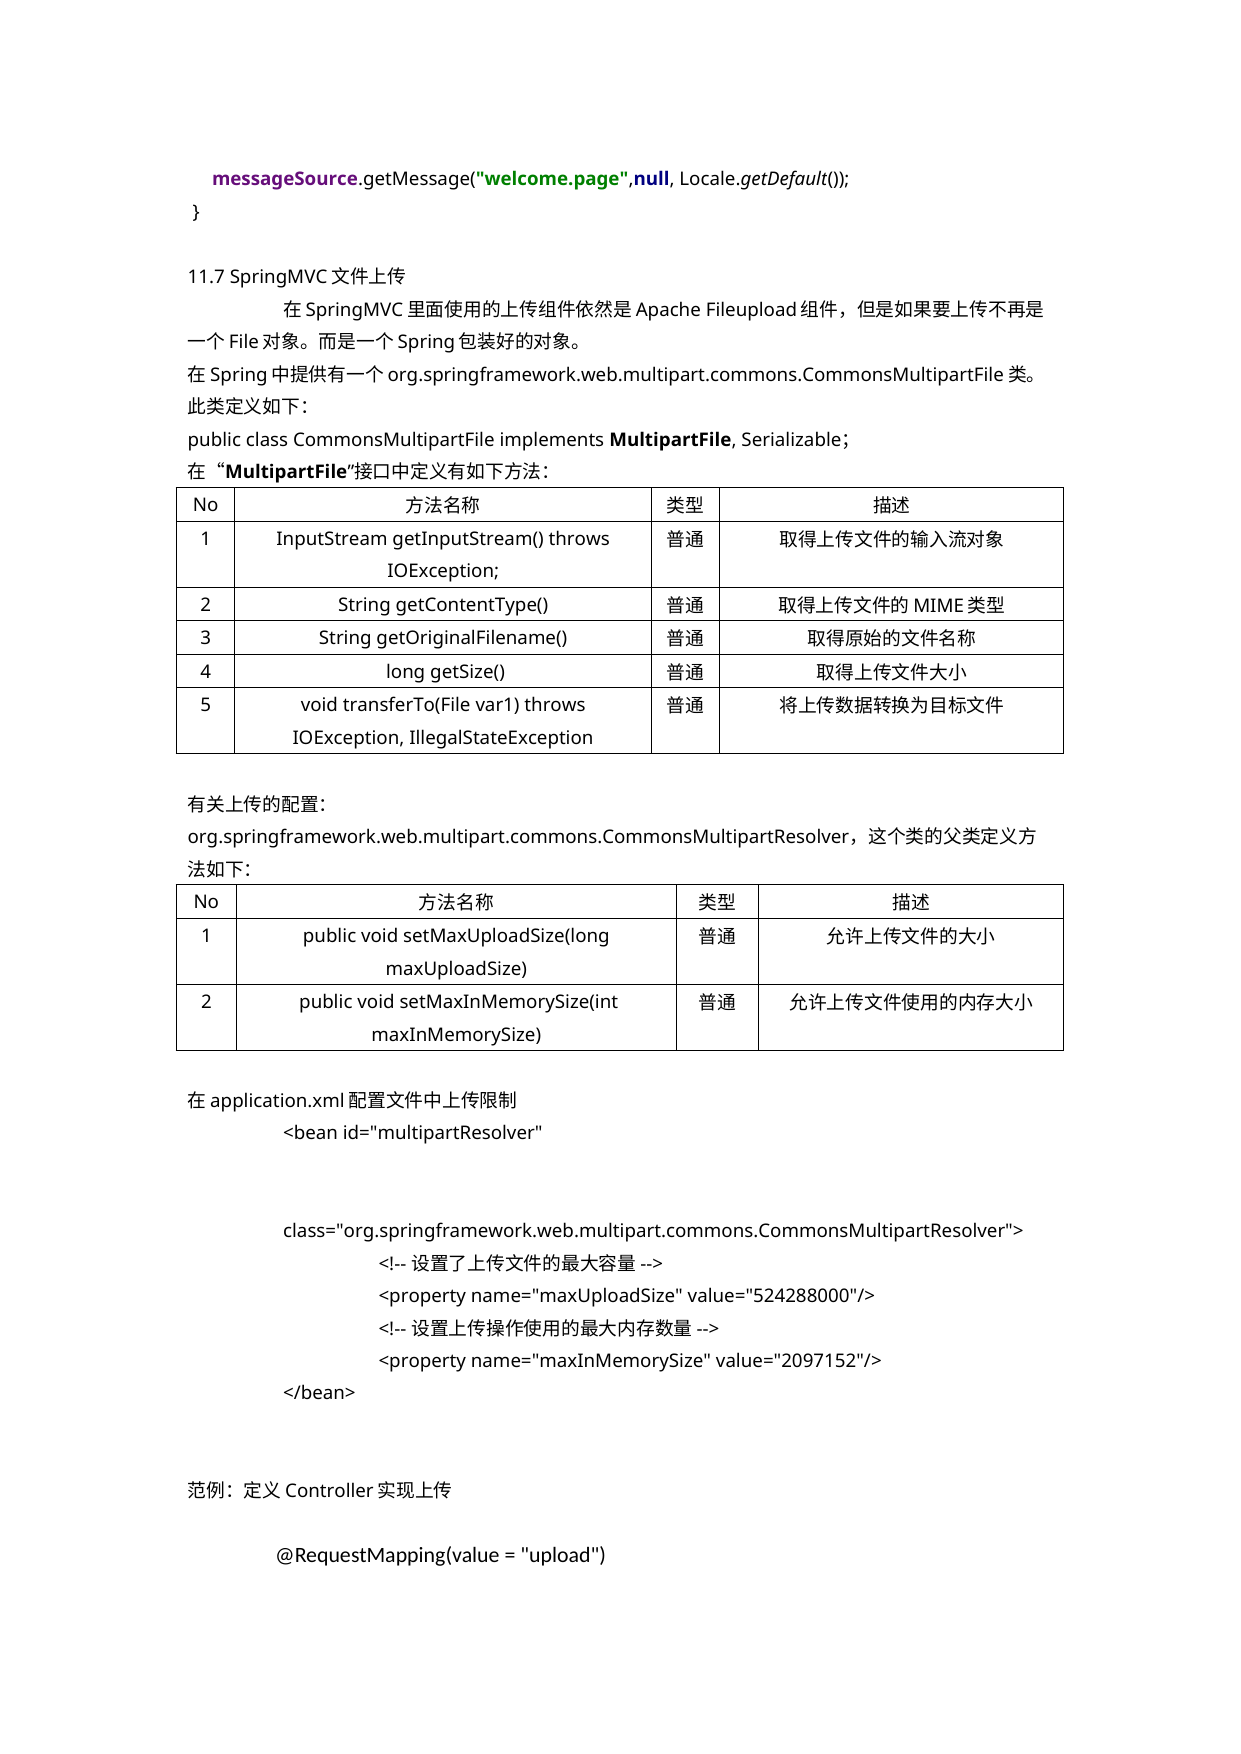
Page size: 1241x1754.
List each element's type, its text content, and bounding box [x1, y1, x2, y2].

text public class CommonsMultipartFile implements MultipartFile, Serializable； [187, 422, 1053, 454]
table_cell 普通 [652, 522, 719, 587]
table_cell 普通 [677, 985, 758, 1050]
table_cell 4 [177, 655, 234, 687]
table_cell 普通 [652, 655, 719, 687]
text 11.7 SpringMVC文件上传 [187, 259, 1053, 292]
table_header 方法名称 [235, 488, 651, 521]
text 范例：定义Controller实现上传 [187, 1473, 1053, 1506]
table_cell 普通 [677, 919, 758, 984]
table_cell 普通 [652, 588, 719, 620]
table_cell long getSize() [235, 655, 651, 687]
text 在SpringMVC里面使用的上传组件依然是Apache Fileupload组件，但是如果要上传不再是一个File对象。而是一个Spring包装好的对象。 [187, 292, 1053, 357]
table_cell 2 [177, 985, 236, 1050]
table_header 描述 [720, 488, 1063, 521]
text <!-- 设置上传操作使用的最大内存数量 --> [187, 1311, 1053, 1343]
table_cell 3 [177, 621, 234, 654]
text <property name="maxInMemorySize" value="2097152"/> [187, 1343, 1053, 1376]
text 在“MultipartFile”接口中定义有如下方法： [187, 454, 1053, 487]
text 在Spring中提供有一个org.springframework.web.multipart.commons.CommonsMultipartFile类。此类定义如下： [187, 357, 1053, 422]
table_header 类型 [652, 488, 719, 521]
table_cell public void setMaxUploadSize(long maxUploadSize) [237, 919, 676, 984]
table_header 类型 [677, 885, 758, 918]
table_header No [177, 885, 236, 918]
text </bean> [187, 1376, 1053, 1408]
text org.springframework.web.multipart.commons.CommonsMultipartResolver，这个类的父类定义方法如下： [187, 819, 1053, 884]
list @RequestMapping(value = "upload") [187, 1538, 1053, 1571]
table_cell void transferTo(File var1) throws IOException, IllegalStateException [235, 688, 651, 753]
text 在application.xml配置文件中上传限制 [187, 1083, 1053, 1116]
table_header No [177, 488, 234, 521]
text <bean id="multipartResolver" [187, 1116, 1053, 1148]
table_cell 1 [177, 919, 236, 984]
table_cell 允许上传文件的大小 [759, 919, 1063, 984]
text <!-- 设置了上传文件的最大容量 --> [187, 1246, 1053, 1278]
table_cell 取得上传文件大小 [720, 655, 1063, 687]
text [187, 162, 1053, 227]
text class="org.springframework.web.multipart.commons.CommonsMultipartResolver"> [187, 1148, 1053, 1246]
table_cell public void setMaxInMemorySize(int maxInMemorySize) [237, 985, 676, 1050]
table_cell 将上传数据转换为目标文件 [720, 688, 1063, 753]
table_header 方法名称 [237, 885, 676, 918]
table_cell 普通 [652, 621, 719, 654]
table_cell 1 [177, 522, 234, 587]
table_cell 取得原始的文件名称 [720, 621, 1063, 654]
table_cell String getOriginalFilename() [235, 621, 651, 654]
text <property name="maxUploadSize" value="524288000"/> [187, 1278, 1053, 1311]
text 有关上传的配置： [187, 787, 1053, 819]
table_cell InputStream getInputStream() throws IOException; [235, 522, 651, 587]
table_cell 允许上传文件使用的内存大小 [759, 985, 1063, 1050]
table_cell 5 [177, 688, 234, 753]
table_cell 取得上传文件的输入流对象 [720, 522, 1063, 587]
table_cell 2 [177, 588, 234, 620]
table_cell String getContentType() [235, 588, 651, 620]
table_cell 普通 [652, 688, 719, 753]
table_header 描述 [759, 885, 1063, 918]
table_cell 取得上传文件的MIME类型 [720, 588, 1063, 620]
